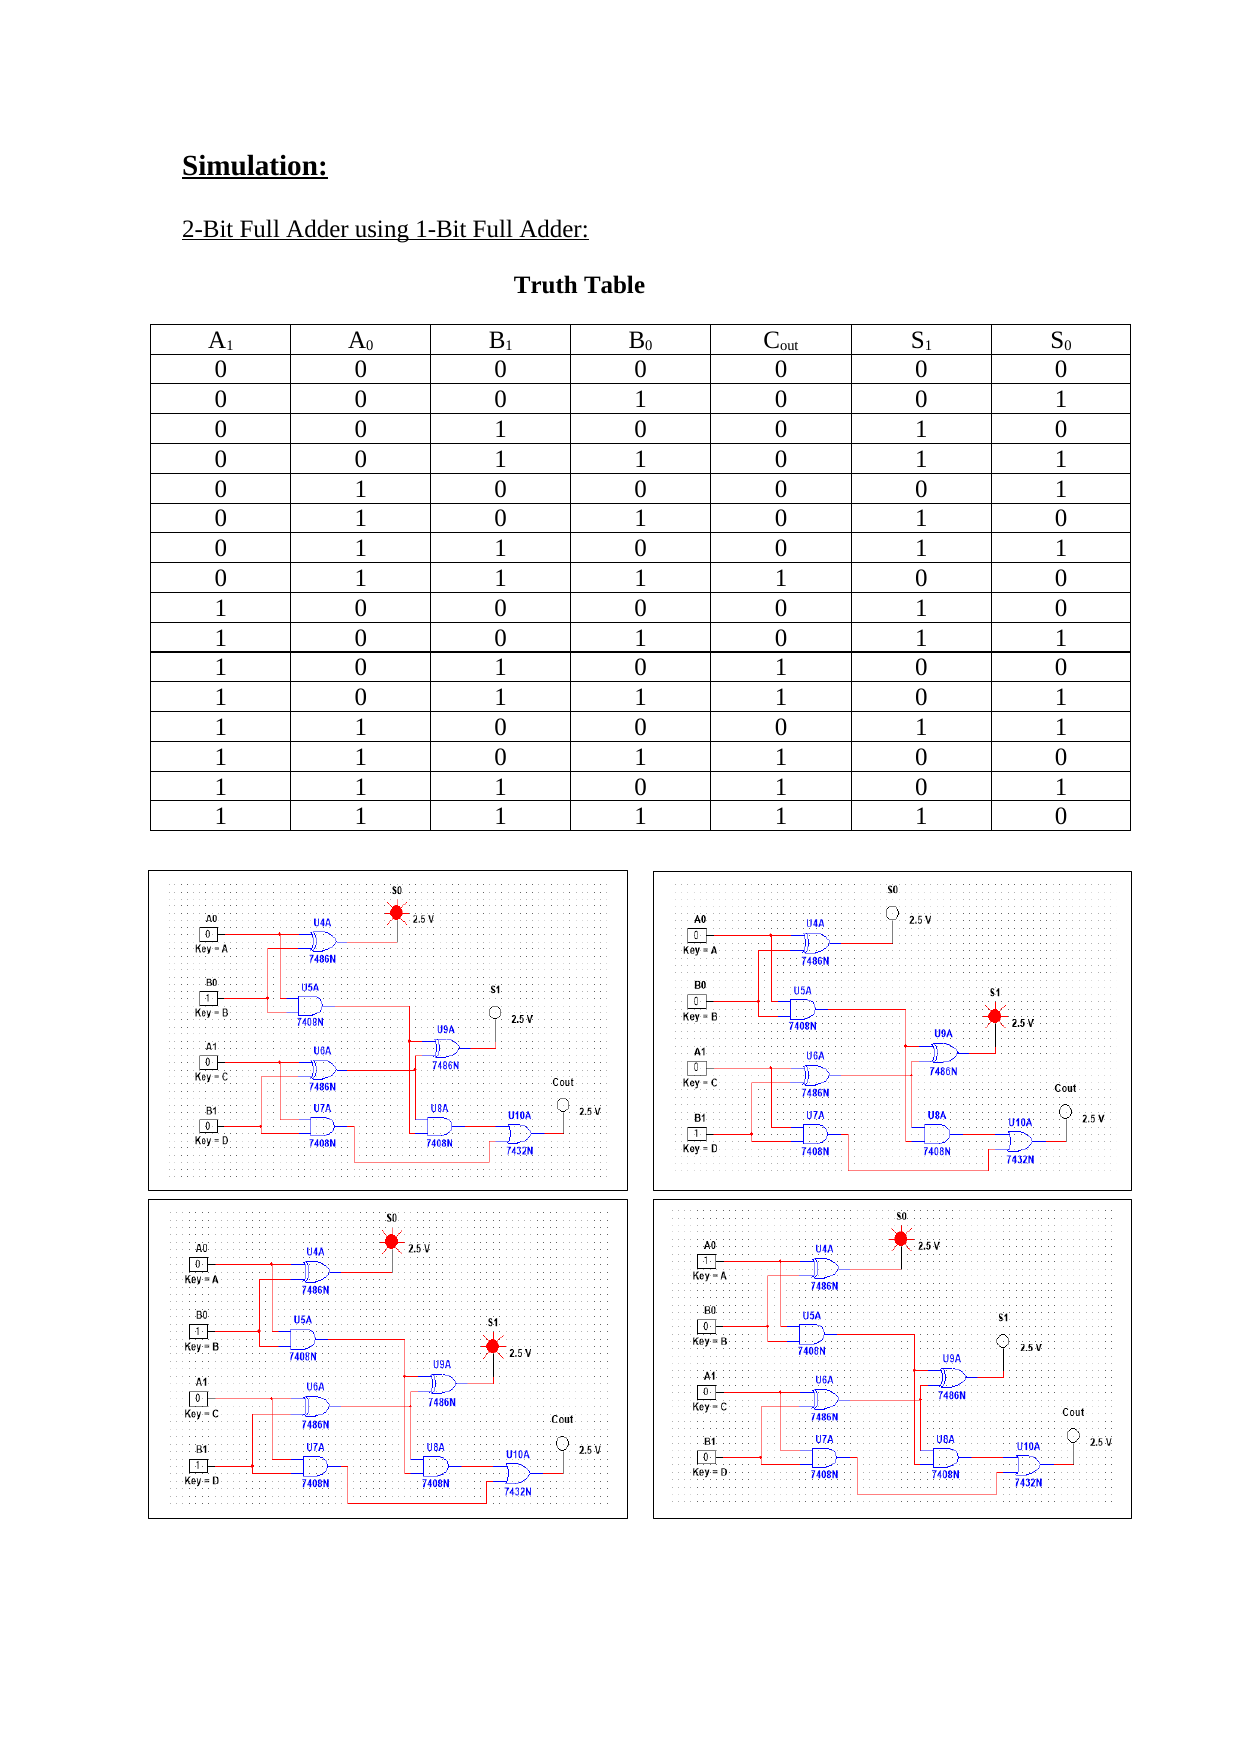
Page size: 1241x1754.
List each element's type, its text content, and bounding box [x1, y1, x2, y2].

table_cell 1 [291, 533, 430, 562]
table_cell 0 [711, 593, 851, 622]
table_cell 0 [711, 355, 851, 383]
table_cell 0 [711, 533, 851, 562]
table_cell 0 [571, 474, 710, 502]
table_cell 1 [852, 533, 991, 562]
table_cell 1 [291, 474, 430, 502]
table_cell 0 [431, 384, 570, 413]
table_cell 1 [571, 623, 710, 651]
table_cell 0 [571, 653, 710, 681]
table_cell 1 [711, 563, 851, 592]
table_cell 0 [431, 593, 570, 622]
table_cell 0 [151, 474, 290, 502]
table_cell 0 [431, 474, 570, 502]
table_cell 0 [852, 563, 991, 592]
table_header B0 [571, 325, 710, 353]
table_cell 1 [431, 772, 570, 800]
table_cell 1 [571, 563, 710, 592]
table_cell 0 [291, 682, 430, 711]
table_cell 1 [992, 533, 1130, 562]
table_header A1 [151, 325, 290, 353]
table_cell 1 [992, 444, 1130, 473]
table_cell 0 [992, 355, 1130, 383]
table_cell 1 [291, 772, 430, 800]
table_cell 0 [571, 355, 710, 383]
table_cell 0 [291, 355, 430, 383]
table_cell 0 [711, 444, 851, 473]
table_cell 1 [291, 712, 430, 741]
table_cell 1 [992, 712, 1130, 741]
table_cell 0 [992, 504, 1130, 532]
table_cell 0 [571, 712, 710, 741]
table_cell 0 [711, 712, 851, 741]
table_cell 0 [852, 682, 991, 711]
table_cell 1 [852, 623, 991, 651]
table_cell 0 [431, 504, 570, 532]
table_cell 0 [291, 414, 430, 443]
table_cell 1 [852, 444, 991, 473]
table_cell 1 [711, 682, 851, 711]
table_cell 0 [151, 355, 290, 383]
table_cell 0 [852, 474, 991, 502]
table_cell 1 [852, 414, 991, 443]
table_cell 1 [291, 801, 430, 830]
table_cell 1 [992, 772, 1130, 800]
table_cell 0 [431, 742, 570, 771]
table_cell 0 [291, 384, 430, 413]
table_cell 1 [992, 623, 1130, 651]
table_cell 0 [992, 653, 1130, 681]
table_cell 0 [571, 593, 710, 622]
table_header S1 [852, 325, 991, 353]
table_cell 1 [151, 801, 290, 830]
table_cell 1 [711, 801, 851, 830]
table_cell 0 [151, 444, 290, 473]
table_cell 0 [571, 414, 710, 443]
table_cell 1 [151, 772, 290, 800]
table_cell 1 [852, 593, 991, 622]
table_cell 0 [992, 563, 1130, 592]
table_cell 0 [291, 593, 430, 622]
table_cell 1 [151, 712, 290, 741]
table_cell 0 [852, 772, 991, 800]
table_cell 0 [992, 593, 1130, 622]
table_cell 0 [571, 772, 710, 800]
table_cell 0 [711, 623, 851, 651]
table_cell 1 [571, 444, 710, 473]
table_cell 0 [151, 504, 290, 532]
table_cell 1 [291, 742, 430, 771]
table_cell 0 [151, 533, 290, 562]
table_cell 1 [431, 653, 570, 681]
table_cell 0 [151, 414, 290, 443]
table_cell 1 [711, 653, 851, 681]
table_cell 1 [571, 384, 710, 413]
table_cell 1 [431, 414, 570, 443]
table_cell 0 [291, 653, 430, 681]
text Truth Table [182, 271, 977, 299]
table_cell 0 [992, 414, 1130, 443]
table_cell 0 [151, 384, 290, 413]
table_cell 0 [571, 533, 710, 562]
table_cell 0 [711, 504, 851, 532]
table_cell 1 [992, 474, 1130, 502]
table_cell 0 [711, 474, 851, 502]
picture [669, 1207, 1117, 1507]
table_cell 0 [291, 623, 430, 651]
table_cell 1 [291, 563, 430, 592]
table_cell 1 [571, 504, 710, 532]
table_cell 1 [711, 772, 851, 800]
table_cell 0 [711, 414, 851, 443]
table_cell 0 [291, 444, 430, 473]
table_cell 1 [711, 742, 851, 771]
table_cell 1 [852, 504, 991, 532]
table_cell 1 [291, 504, 430, 532]
table_cell 0 [992, 801, 1130, 830]
table_cell 1 [151, 742, 290, 771]
picture [164, 1206, 612, 1507]
table_header A0 [291, 325, 430, 353]
table_cell 0 [431, 712, 570, 741]
table_cell 1 [431, 563, 570, 592]
table_cell 0 [852, 384, 991, 413]
table_cell 0 [711, 384, 851, 413]
table_cell 1 [151, 682, 290, 711]
table_cell 1 [571, 801, 710, 830]
table_cell 1 [852, 712, 991, 741]
table_header Cout [711, 325, 851, 353]
table_cell 1 [571, 742, 710, 771]
text 2-Bit Full Adder using 1-Bit Full Adder: [182, 215, 977, 243]
table_cell 0 [852, 653, 991, 681]
table_cell 1 [431, 444, 570, 473]
table_cell 0 [151, 563, 290, 592]
table_cell 0 [431, 355, 570, 383]
table_cell 1 [431, 533, 570, 562]
table_header S0 [992, 325, 1130, 353]
table_cell 0 [992, 742, 1130, 771]
table_cell 0 [431, 623, 570, 651]
table_cell 1 [992, 384, 1130, 413]
picture [669, 879, 1117, 1177]
table_cell 1 [151, 593, 290, 622]
table_cell 0 [852, 742, 991, 771]
table_cell 0 [852, 355, 991, 383]
table_cell 1 [852, 801, 991, 830]
table_cell 1 [431, 682, 570, 711]
table_cell 1 [431, 801, 570, 830]
table_cell 1 [992, 682, 1130, 711]
table_header B1 [431, 325, 570, 353]
table_cell 1 [151, 653, 290, 681]
table_cell 1 [151, 623, 290, 651]
table_cell 1 [571, 682, 710, 711]
picture [164, 878, 612, 1179]
text Simulation: [182, 150, 977, 182]
